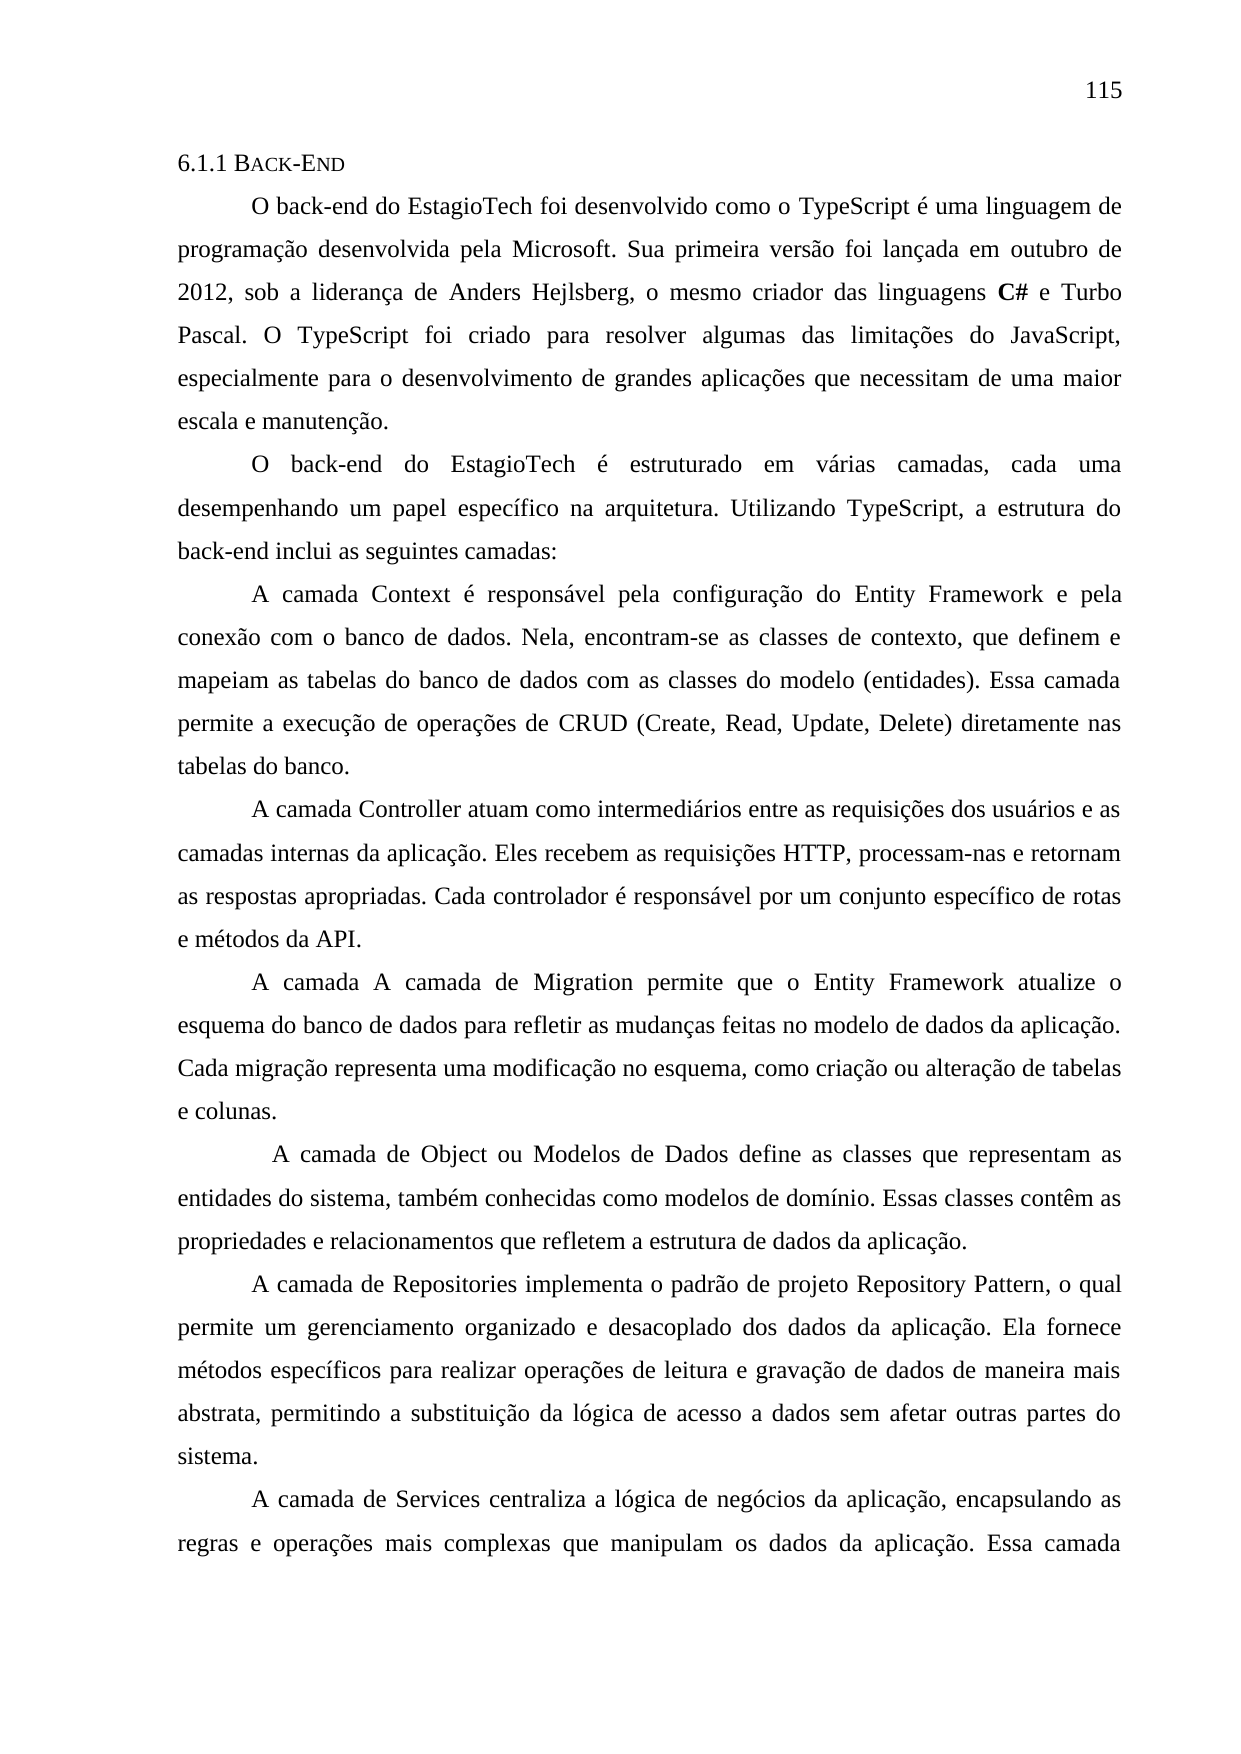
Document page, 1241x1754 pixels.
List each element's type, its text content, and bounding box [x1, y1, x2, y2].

text A camada Controller atuam como intermediários entre as requisições dos usuários e as camadas internas da aplicação. Eles recebem as requisições HTTP, processam-nas e retornam as respostas apropriadas. Cada controlador é responsável por um conjunto específico de rotas e métodos da API. [177, 794, 1122, 953]
text A camada Context é responsável pela configuração do Entity Framework e pela conexão com o banco de dados. Nela, encontram-se as classes de contexto, que definem e mapeiam as tabelas do banco de dados com as classes do modelo (entidades). Essa camada permite a execução de operações de CRUD (Create, Read, Update, Delete) diretamente nas tabelas do banco. [177, 579, 1122, 780]
text O back-end do EstagioTech é estruturado em várias camadas, cada uma desempenhando um papel específico na arquitetura. Utilizando TypeScript, a estrutura do back-end inclui as seguintes camadas: [177, 449, 1122, 564]
text A camada de Repositories implementa o padrão de projeto Repository Pattern, o qual permite um gerenciamento organizado e desacoplado dos dados da aplicação. Ela fornece métodos específicos para realizar operações de leitura e gravação de dados de maneira mais abstrata, permitindo a substituição da lógica de acesso a dados sem afetar outras partes do sistema. [177, 1269, 1122, 1470]
text A camada A camada de Migration permite que o Entity Framework atualize o esquema do banco de dados para refletir as mudanças feitas no modelo de dados da aplicação. Cada migração representa uma modificação no esquema, como criação ou alteração de tabelas e colunas. [177, 967, 1122, 1125]
subtitle 6.1.1 Back-End [177, 148, 1122, 176]
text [177, 1484, 1122, 1556]
text A camada de Object ou Modelos de Dados define as classes que representam as entidades do sistema, também conhecidas como modelos de domínio. Essas classes contêm as propriedades e relacionamentos que refletem a estrutura de dados da aplicação. [177, 1139, 1122, 1254]
text O back-end do EstagioTech foi desenvolvido como o TypeScript é uma linguagem de programação desenvolvida pela Microsoft. Sua primeira versão foi lançada em outubro de 2012, sob a liderança de Anders Hejlsberg, o mesmo criador das linguagens C# e Turbo Pascal. O TypeScript foi criado para resolver algumas das limitações do JavaScript, especialmente para o desenvolvimento de grandes aplicações que necessitam de uma maior escala e manutenção. [177, 191, 1122, 435]
